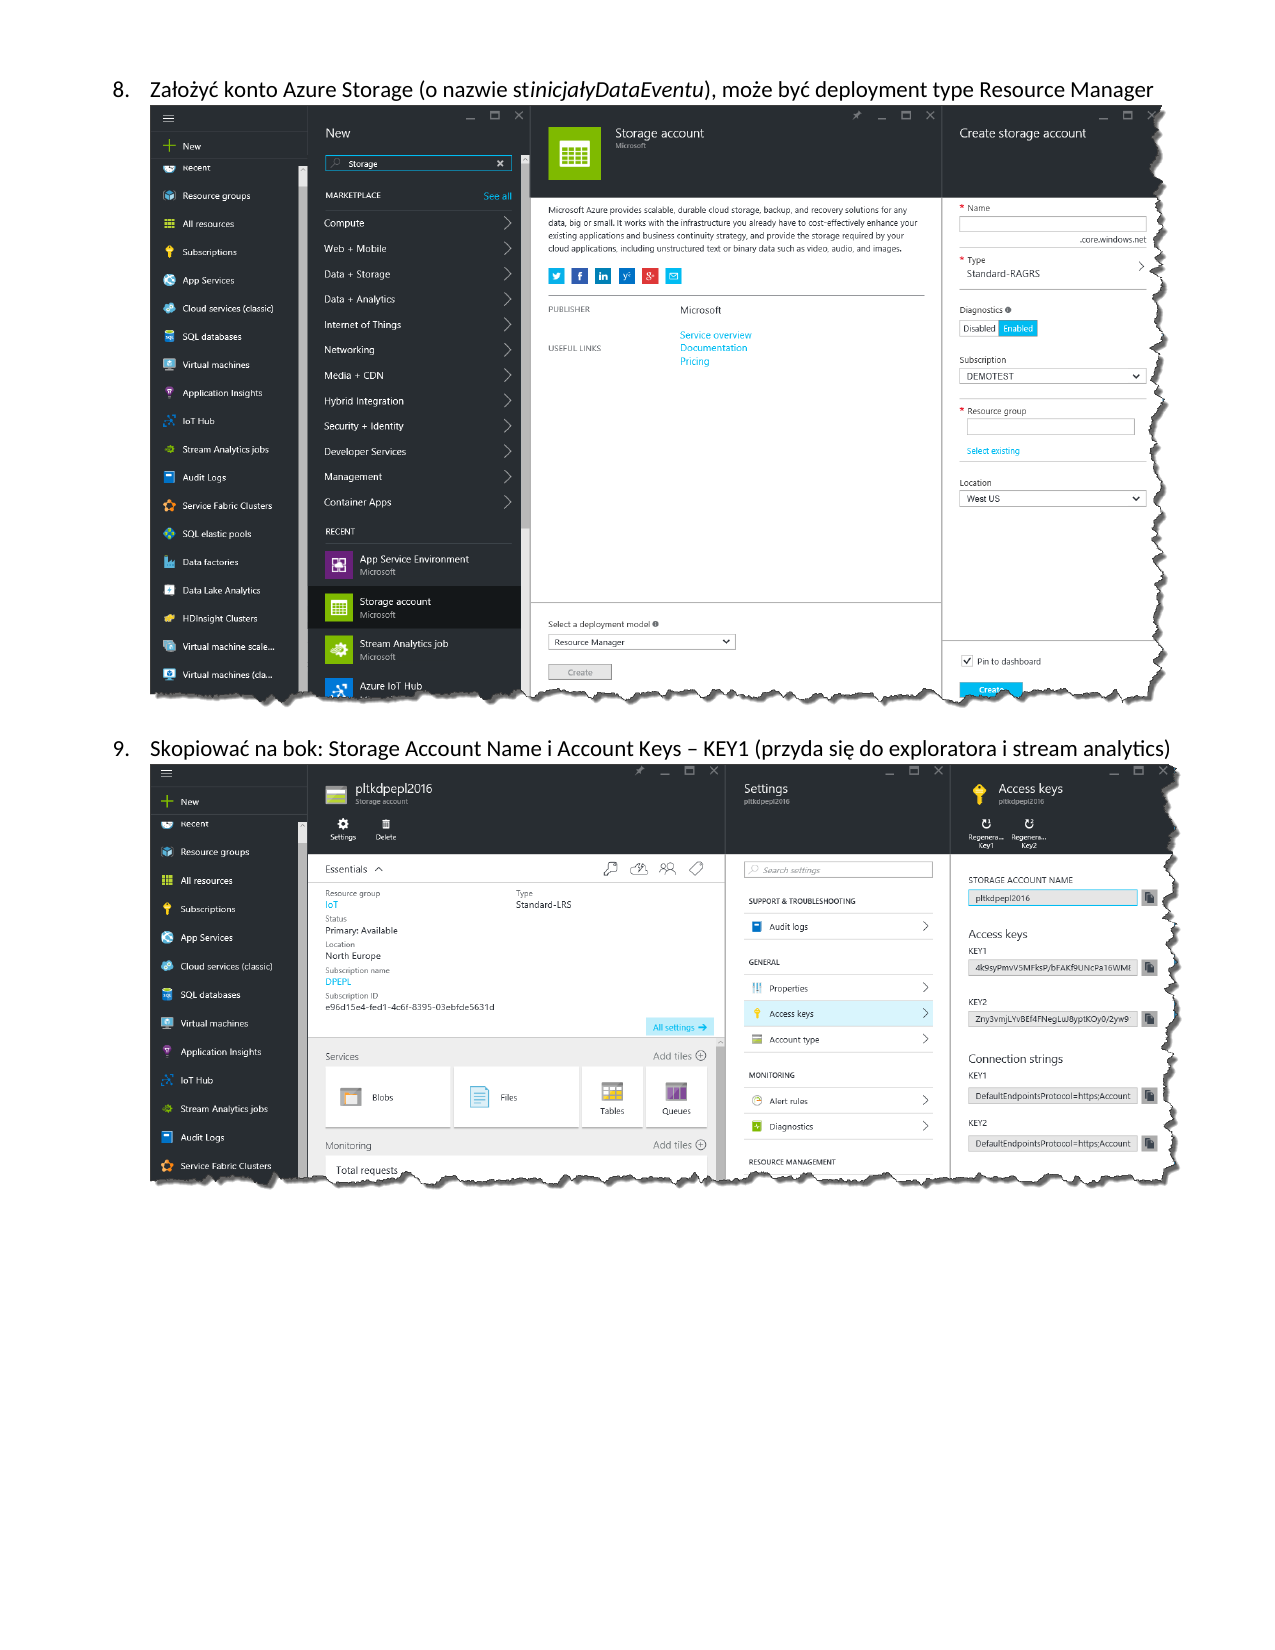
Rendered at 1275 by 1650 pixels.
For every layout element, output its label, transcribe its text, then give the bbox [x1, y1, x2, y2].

picture [150, 764, 1191, 1200]
picture [150, 105, 1178, 716]
